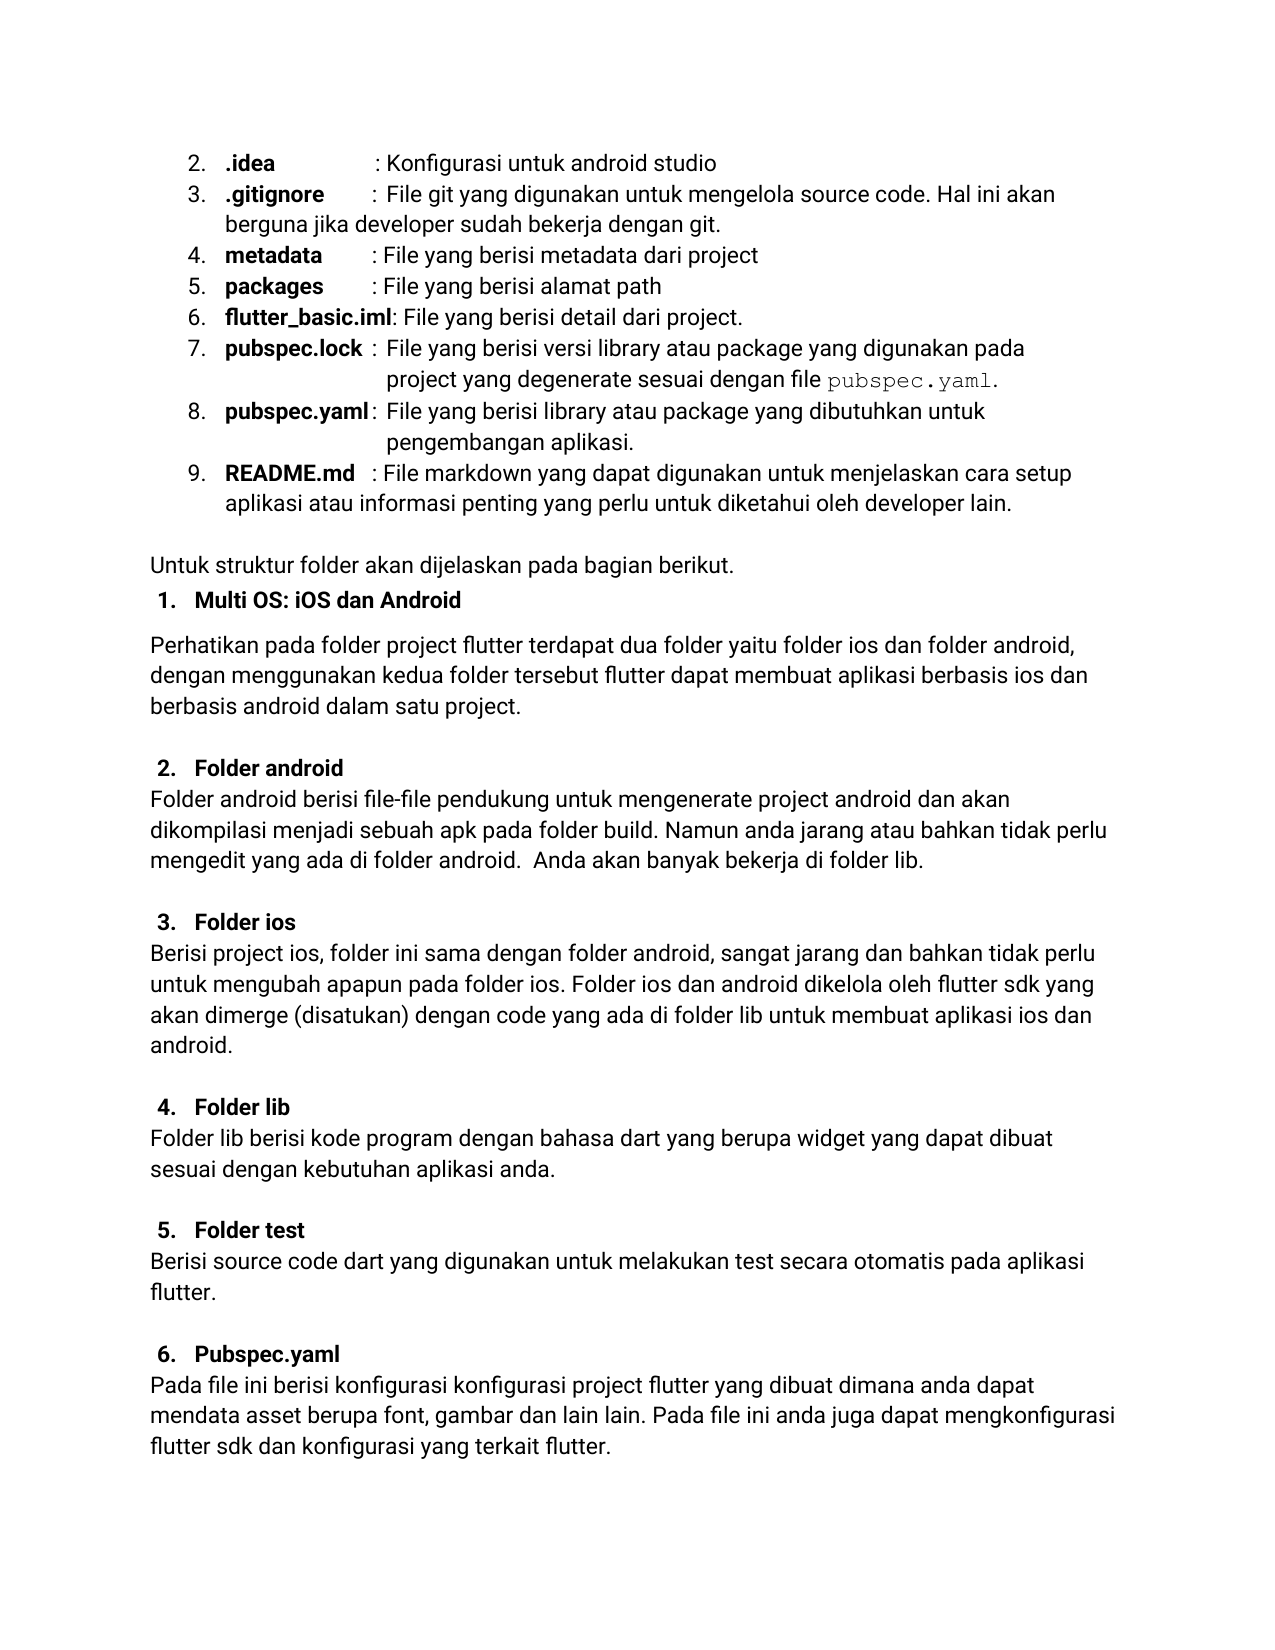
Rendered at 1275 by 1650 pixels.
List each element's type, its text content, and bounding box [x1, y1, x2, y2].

text pengembangan aplikasi. [150, 429, 1125, 456]
list Multi OS: iOS dan Android [157, 587, 1125, 614]
text project yang degenerate sesuai dengan file pubspec.yaml. [150, 366, 1125, 394]
list packages : File yang berisi alamat path [187, 273, 1125, 300]
list Pubspec.yaml [157, 1341, 1125, 1368]
list metadata : File yang berisi metadata dari project [187, 242, 1125, 269]
text Berisi source code dart yang digunakan untuk melakukan test secara otomatis pada aplikasi flutter. [150, 1248, 1125, 1306]
list Folder lib [157, 1094, 1125, 1121]
list README.md : File markdown yang dapat digunakan untuk menjelaskan cara setup aplikasi atau informasi penting yang perlu untuk diketahui oleh developer lain. [187, 460, 1125, 517]
list pubspec.lock : File yang berisi versi library atau package yang digunakan pada [187, 335, 1125, 362]
text Perhatikan pada folder project flutter terdapat dua folder yaitu folder ios dan folder android, dengan menggunakan kedua folder tersebut flutter dapat membuat aplikasi berbasis ios dan berbasis android dalam satu project. [150, 632, 1125, 720]
text Untuk struktur folder akan dijelaskan pada bagian berikut. [150, 552, 1125, 579]
text Folder android berisi file-file pendukung untuk mengenerate project android dan akan dikompilasi menjadi sebuah apk pada folder build. Namun anda jarang atau bahkan tidak perlu mengedit yang ada di folder android. Anda akan banyak bekerja di folder lib. [150, 786, 1125, 874]
list pubspec.yaml : File yang berisi library atau package yang dibutuhkan untuk [187, 398, 1125, 425]
list Folder android [157, 755, 1125, 782]
text Berisi project ios, folder ini sama dengan folder android, sangat jarang dan bahkan tidak perlu untuk mengubah apapun pada folder ios. Folder ios dan android dikelola oleh flutter sdk yang akan dimerge (disatukan) dengan code yang ada di folder lib untuk membuat aplikasi ios dan android. [150, 940, 1125, 1059]
list .idea : Konfigurasi untuk android studio [187, 150, 1125, 177]
list Folder ios [157, 909, 1125, 936]
text Pada file ini berisi konfigurasi konfigurasi project flutter yang dibuat dimana anda dapat mendata asset berupa font, gambar dan lain lain. Pada file ini anda juga dapat mengkonfigurasi flutter sdk dan konfigurasi yang terkait flutter. [150, 1372, 1125, 1460]
text Folder lib berisi kode program dengan bahasa dart yang berupa widget yang dapat dibuat sesuai dengan kebutuhan aplikasi anda. [150, 1125, 1125, 1183]
list flutter_basic.iml: File yang berisi detail dari project. [187, 304, 1125, 331]
list Folder test [157, 1218, 1125, 1244]
list .gitignore : File git yang digunakan untuk mengelola source code. Hal ini akan berguna jika developer sudah bekerja dengan git. [187, 181, 1125, 238]
